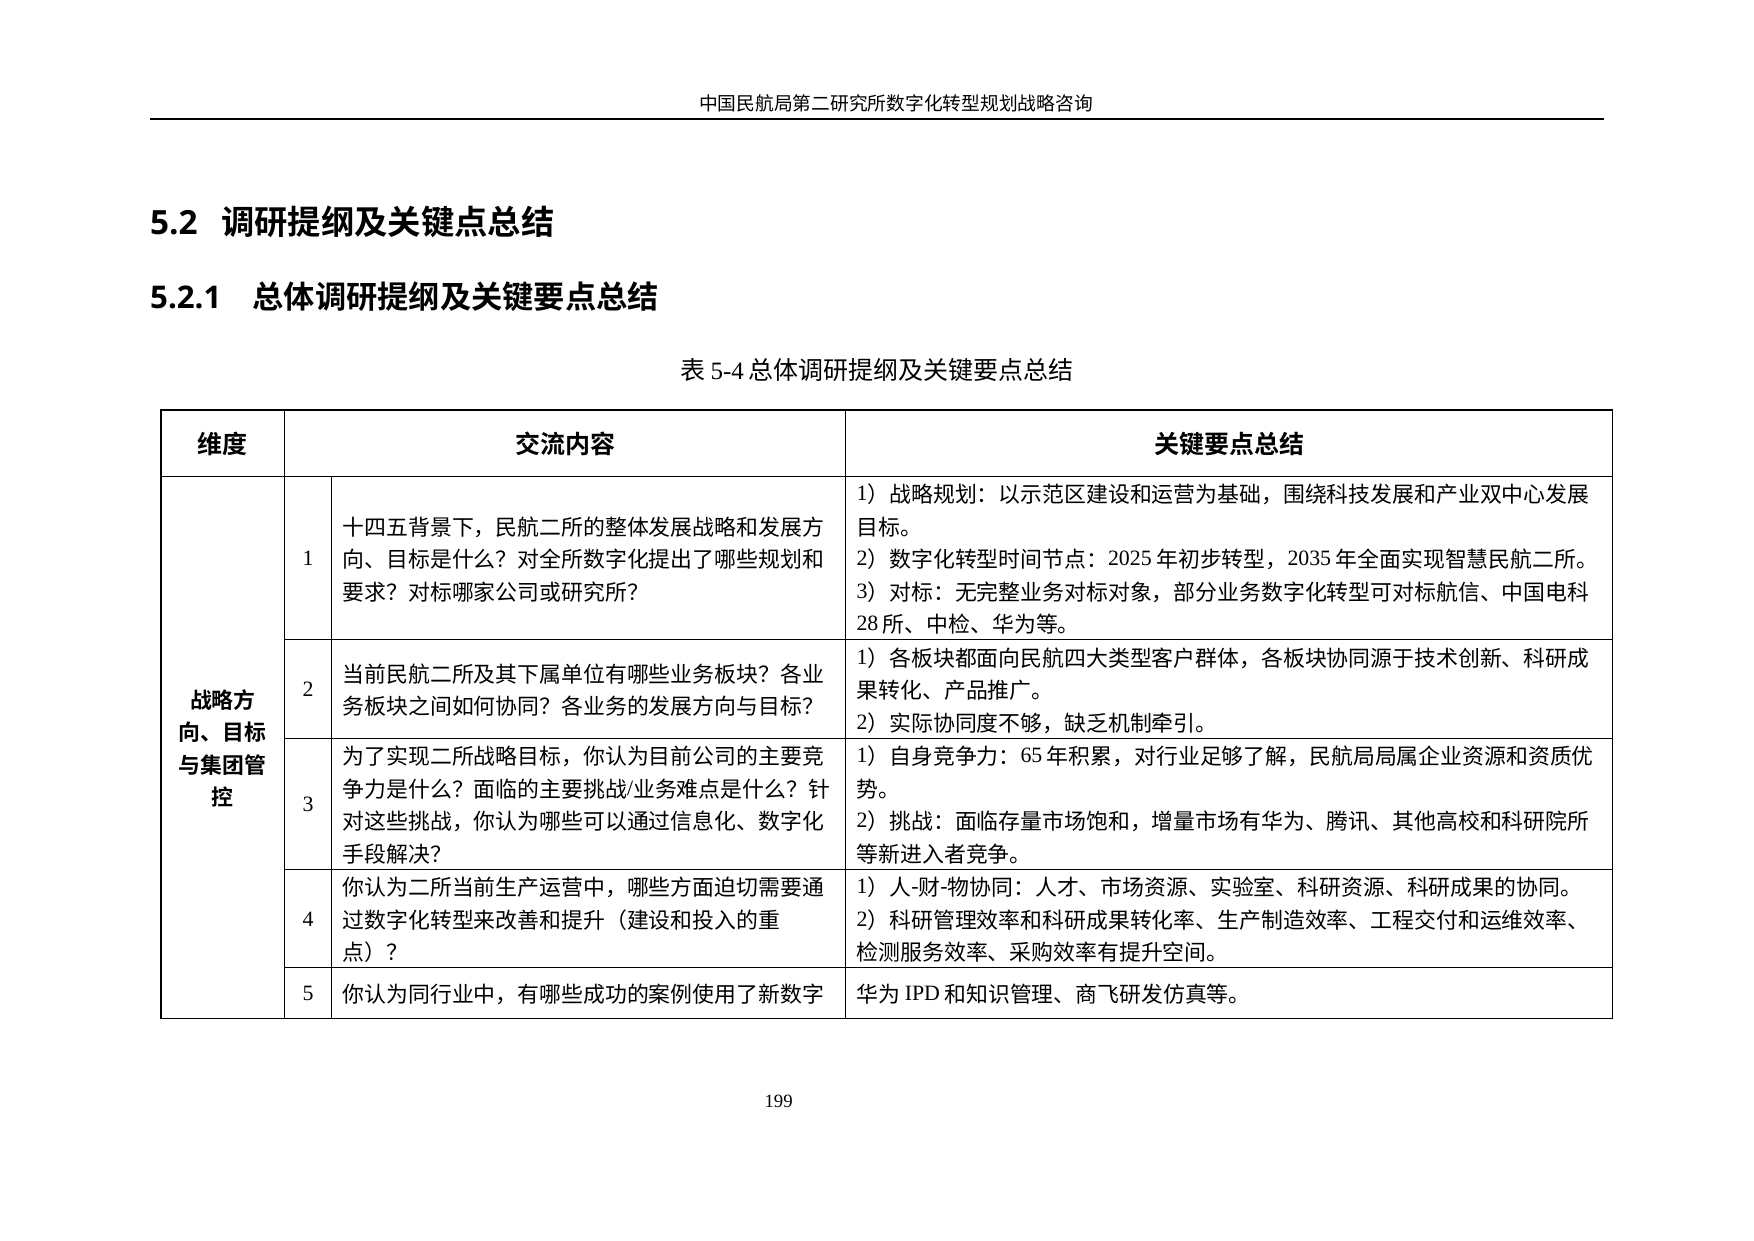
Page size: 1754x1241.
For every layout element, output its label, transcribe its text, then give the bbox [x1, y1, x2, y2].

table_header 维度 [162, 411, 284, 476]
table_cell 1）战略规划：以示范区建设和运营为基础，围绕科技发展和产业双中心发展目标。 2）数字化转型时间节点：2025年初步转型，2035年全面实现智慧民航二所。 3）对标：无完整业务对标对象，部分业务数字化转型可对标航信、中国电科28所、中检、华为等。 [846, 477, 1612, 639]
table_cell 当前民航二所及其下属单位有哪些业务板块？各业务板块之间如何协同？各业务的发展方向与目标？ [332, 640, 845, 738]
subtitle 调研提纲及关键点总结 [150, 187, 1604, 252]
table_cell 1 [285, 477, 331, 639]
text 表5-4总体调研提纲及关键要点总结 [150, 336, 1604, 401]
table_cell 2 [285, 640, 331, 738]
table_cell 1）自身竞争力：65年积累，对行业足够了解，民航局局属企业资源和资质优势。 2）挑战：面临存量市场饱和，增量市场有华为、腾讯、其他高校和科研院所等新进入者竞争。 [846, 739, 1612, 869]
table_cell 华为IPD和知识管理、商飞研发仿真等。 [846, 968, 1612, 1018]
table_cell 1）人-财-物协同：人才、市场资源、实验室、科研资源、科研成果的协同。 2）科研管理效率和科研成果转化率、生产制造效率、工程交付和运维效率、检测服务效率、采购效率有提升空间。 [846, 870, 1612, 967]
subtitle 总体调研提纲及关键要点总结 [150, 262, 1604, 327]
table_cell 4 [285, 870, 331, 967]
table_cell 为了实现二所战略目标，你认为目前公司的主要竞争力是什么？面临的主要挑战/业务难点是什么？针对这些挑战，你认为哪些可以通过信息化、数字化手段解决？ [332, 739, 845, 869]
table_cell 3 [285, 739, 331, 869]
table_cell 战略方向、目标与集团管控 [162, 477, 284, 1018]
table_cell 你认为二所当前生产运营中，哪些方面迫切需要通过数字化转型来改善和提升（建设和投入的重点）？ [332, 870, 845, 967]
table_header 交流内容 [285, 411, 845, 476]
table_cell 5 [285, 968, 331, 1018]
table_cell 十四五背景下，民航二所的整体发展战略和发展方向、目标是什么？对全所数字化提出了哪些规划和要求？对标哪家公司或研究所？ [332, 477, 845, 639]
table_cell 1）各板块都面向民航四大类型客户群体，各板块协同源于技术创新、科研成果转化、产品推广。 2）实际协同度不够，缺乏机制牵引。 [846, 640, 1612, 738]
table_cell 你认为同行业中，有哪些成功的案例使用了新数字化技术可以供二所借鉴？ [332, 968, 845, 1018]
table_header 关键要点总结 [846, 411, 1612, 476]
